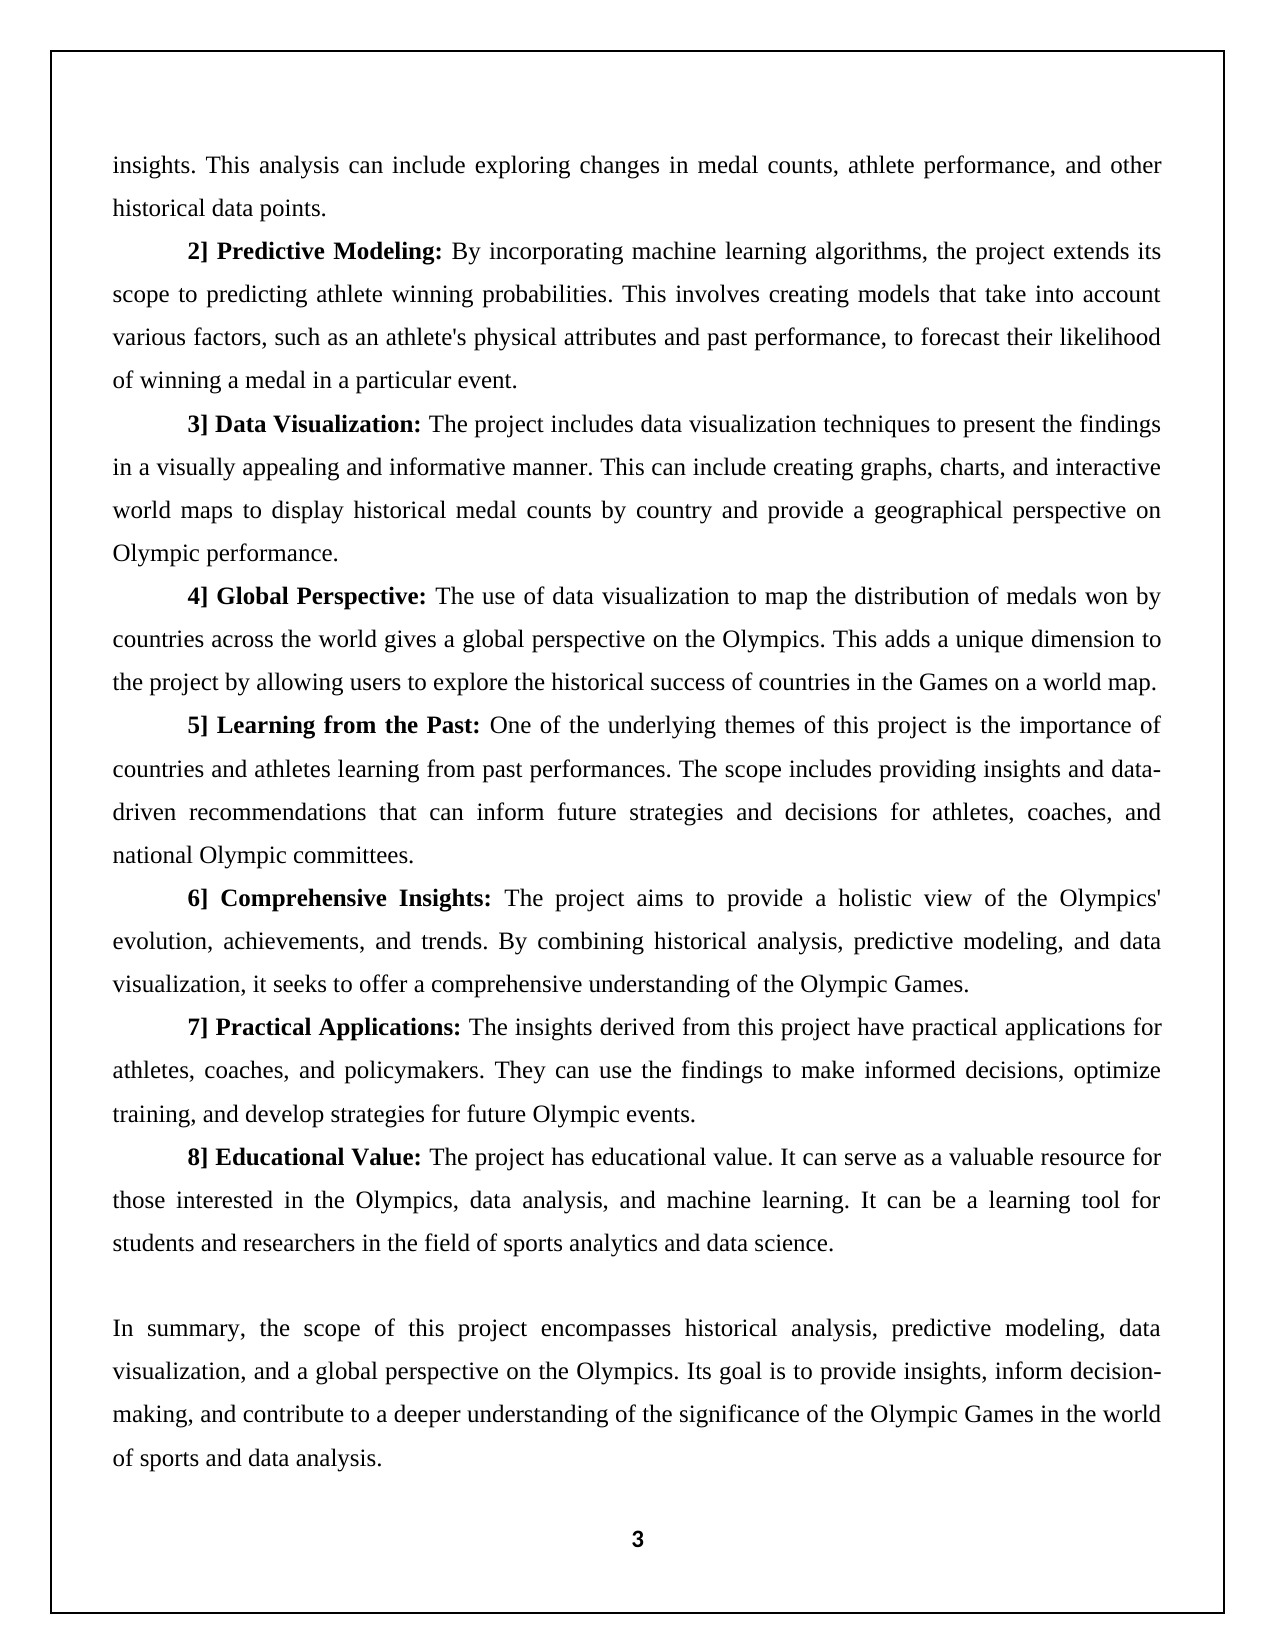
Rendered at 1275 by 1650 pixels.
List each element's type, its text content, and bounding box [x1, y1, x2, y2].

text 2] Predictive Modeling: By incorporating machine learning algorithms, the project extends its scope to predicting athlete winning probabilities. This involves creating models that take into account various factors, such as an athlete's physical attributes and past performance, to forecast their likelihood of winning a medal in a particular event. [112, 236, 1162, 394]
text In summary, the scope of this project encompasses historical analysis, predictive modeling, data visualization, and a global perspective on the Olympics. Its goal is to provide insights, inform decision-making, and contribute to a deeper understanding of the significance of the Olympic Games in the world of sports and data analysis. [112, 1313, 1162, 1471]
text 5] Learning from the Past: One of the underlying themes of this project is the importance of countries and athletes learning from past performances. The scope includes providing insights and data-driven recommendations that can inform future strategies and decisions for athletes, coaches, and national Olympic committees. [112, 711, 1162, 869]
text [112, 150, 1162, 222]
text 3] Data Visualization: The project includes data visualization techniques to present the findings in a visually appealing and informative manner. This can include creating graphs, charts, and interactive world maps to display historical medal counts by country and provide a geographical perspective on Olympic performance. [112, 409, 1162, 567]
text 8] Educational Value: The project has educational value. It can serve as a valuable resource for those interested in the Olympics, data analysis, and machine learning. It can be a learning tool for students and researchers in the field of sports analytics and data science. [112, 1142, 1162, 1257]
text 7] Practical Applications: The insights derived from this project have practical applications for athletes, coaches, and policymakers. They can use the findings to make informed decisions, optimize training, and develop strategies for future Olympic events. [112, 1012, 1162, 1127]
text 6] Comprehensive Insights: The project aims to provide a holistic view of the Olympics' evolution, achievements, and trends. By combining historical analysis, predictive modeling, and data visualization, it seeks to offer a comprehensive understanding of the Olympic Games. [112, 883, 1162, 998]
text 4] Global Perspective: The use of data visualization to map the distribution of medals won by countries across the world gives a global perspective on the Olympics. This adds a unique dimension to the project by allowing users to explore the historical success of countries in the Games on a world map. [112, 581, 1162, 696]
